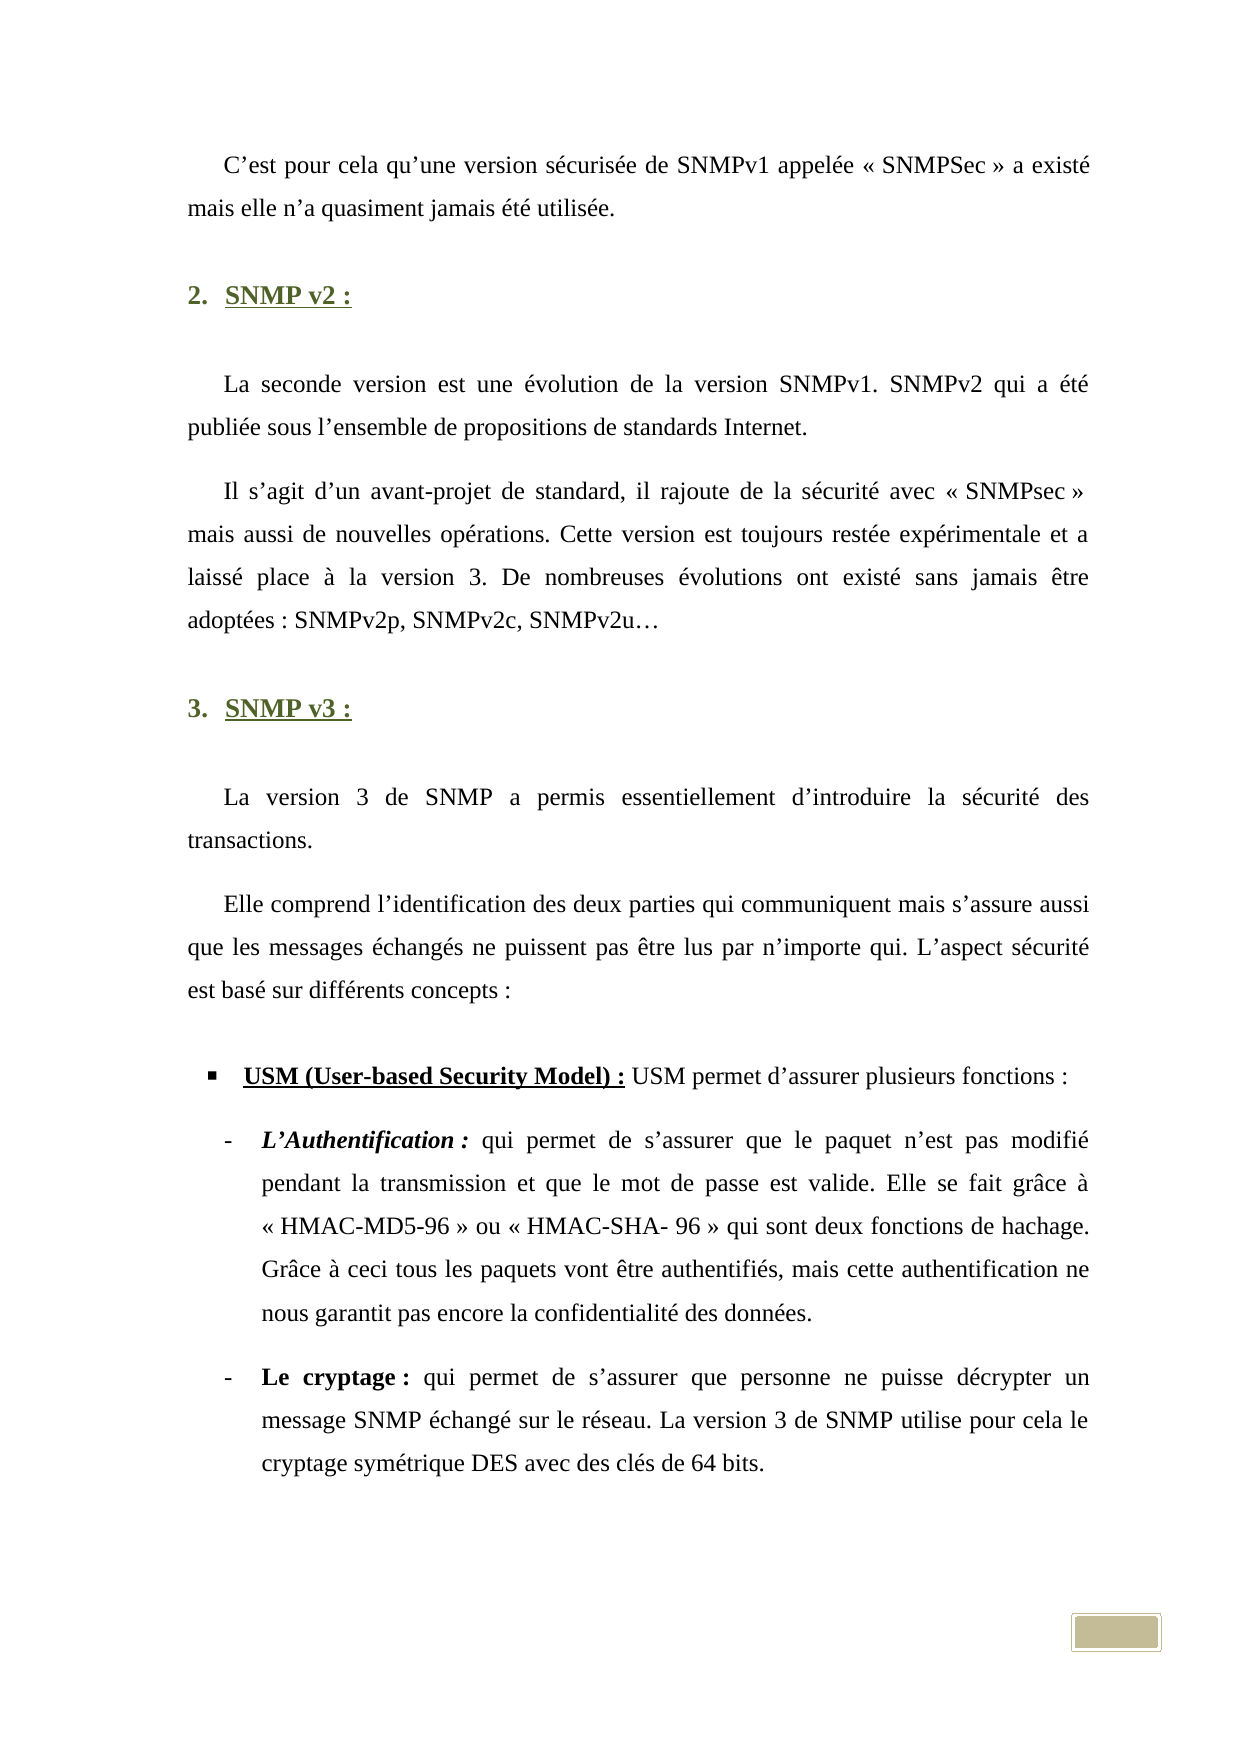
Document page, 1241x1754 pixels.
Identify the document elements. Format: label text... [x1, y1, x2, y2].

list Le cryptage : qui permet de s’assurer que personne ne puisse décrypter un message SNMP échangé sur le réseau. La version 3 de SNMP utilise pour cela le cryptage symétrique DES avec des clés de 64 bits. [224, 1362, 1090, 1477]
list SNMP v2 : [187, 279, 1090, 311]
text C’est pour cela qu’une version sécurisée de SNMPv1 appelée « SNMPSec » a existé mais elle n’a quasiment jamais été utilisée. [187, 150, 1090, 222]
list L’Authentification : qui permet de s’assurer que le paquet n’est pas modifié pendant la transmission et que le mot de passe est valide. Elle se fait grâce à « HMAC-MD5-96 » ou « HMAC-SHA- 96 » qui sont deux fonctions de hachage. Grâce à ceci tous les paquets vont être authentifiés, mais cette authentification ne nous garantit pas encore la confidentialité des données. [224, 1125, 1090, 1326]
text La version 3 de SNMP a permis essentiellement d’introduire la sécurité des transactions. [187, 782, 1090, 853]
list USM (User-based Security Model) : USM permet d’assurer plusieurs fonctions : [206, 1061, 1090, 1090]
text Elle comprend l’identification des deux parties qui communiquent mais s’assure aussi que les messages échangés ne puissent pas être lus par n’importe qui. L’aspect sécurité est basé sur différents concepts : [187, 889, 1090, 1004]
text Il s’agit d’un avant-projet de standard, il rajoute de la sécurité avec « SNMPsec » mais aussi de nouvelles opérations. Cette version est toujours restée expérimentale et a laissé place à la version 3. De nombreuses évolutions ont existé sans jamais être adoptées : SNMPv2p, SNMPv2c, SNMPv2u… [187, 476, 1090, 634]
text La seconde version est une évolution de la version SNMPv1. SNMPv2 qui a été publiée sous l’ensemble de propositions de standards Internet. [187, 369, 1090, 441]
list SNMP v3 : [187, 692, 1090, 723]
